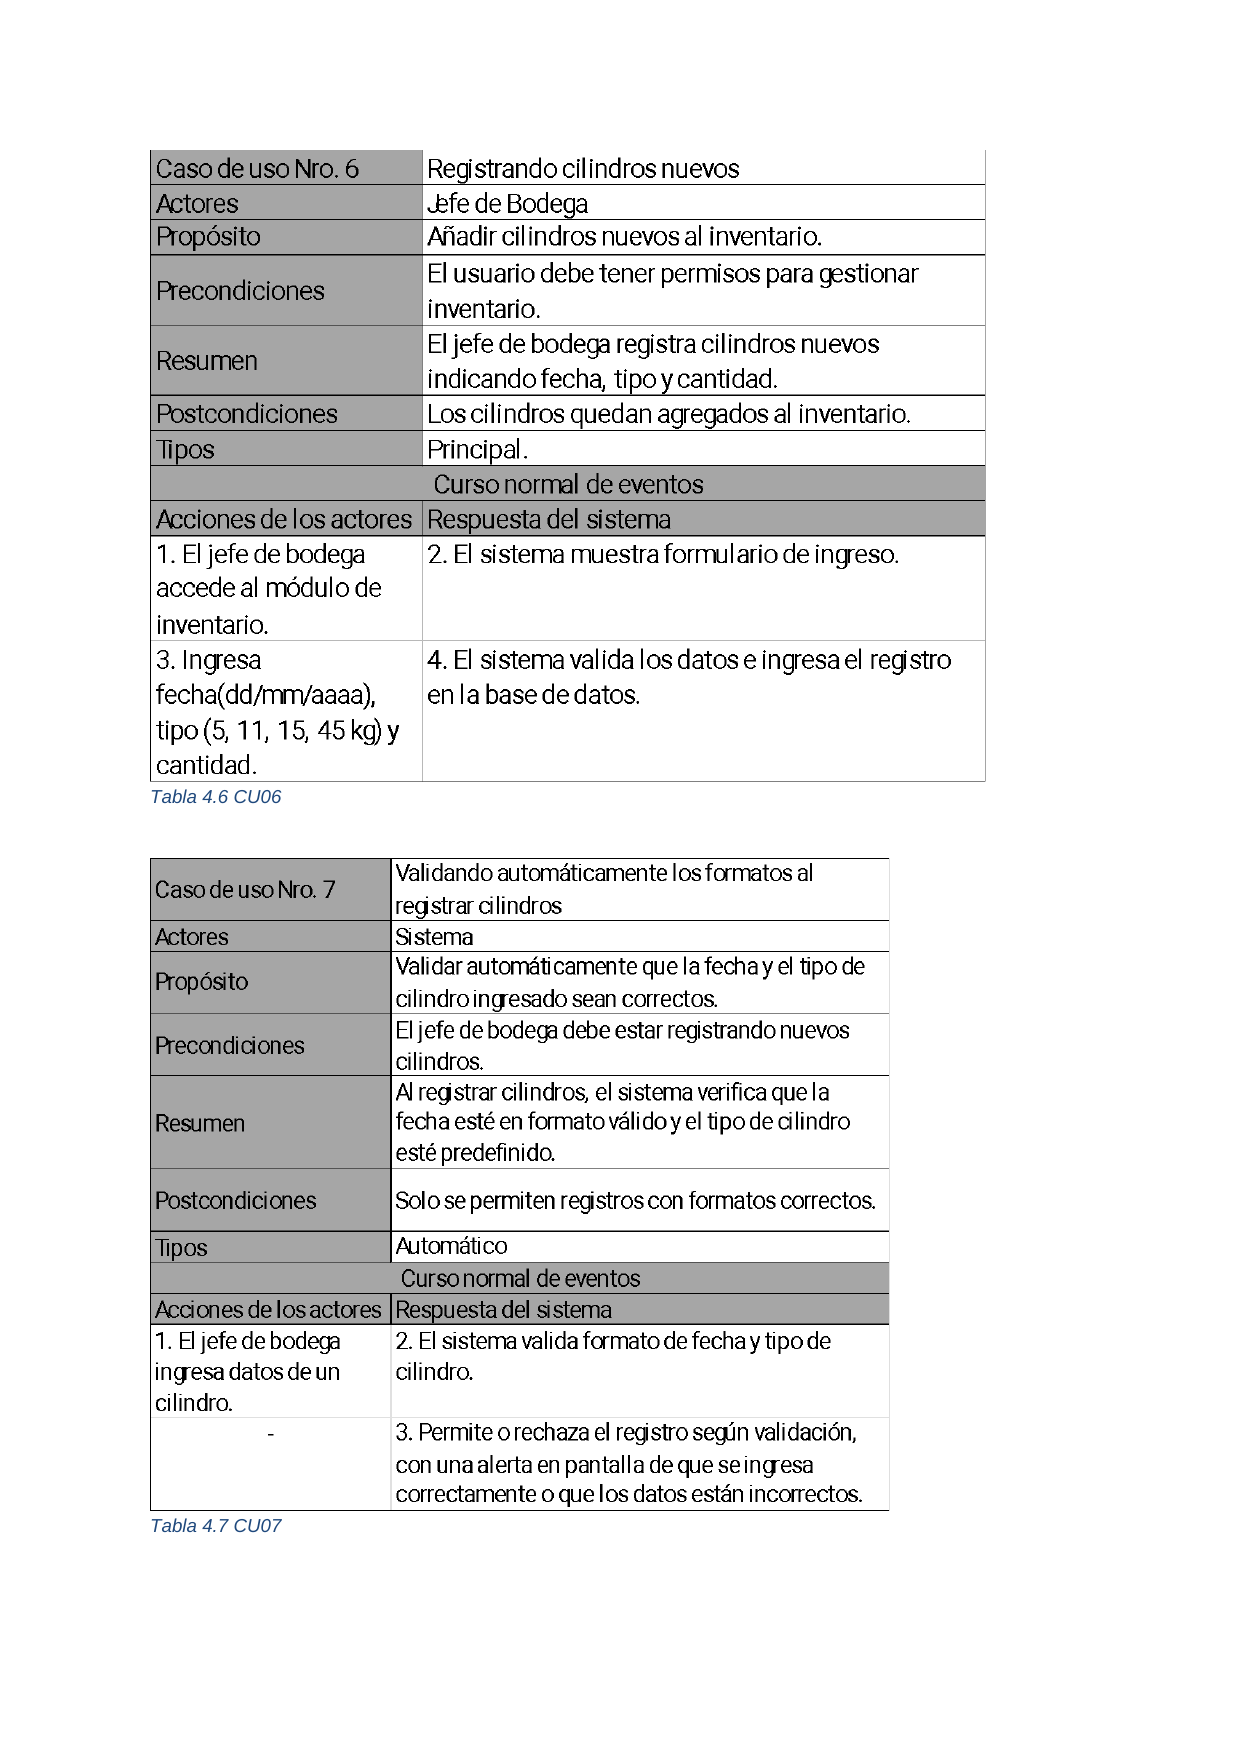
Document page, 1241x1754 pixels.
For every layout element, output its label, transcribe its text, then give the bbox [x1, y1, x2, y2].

picture [150, 150, 986, 782]
text Tabla 4.7 CU07 [150, 1515, 1090, 1536]
text Tabla 4.6 CU06 [150, 786, 1090, 807]
picture [150, 858, 890, 1511]
